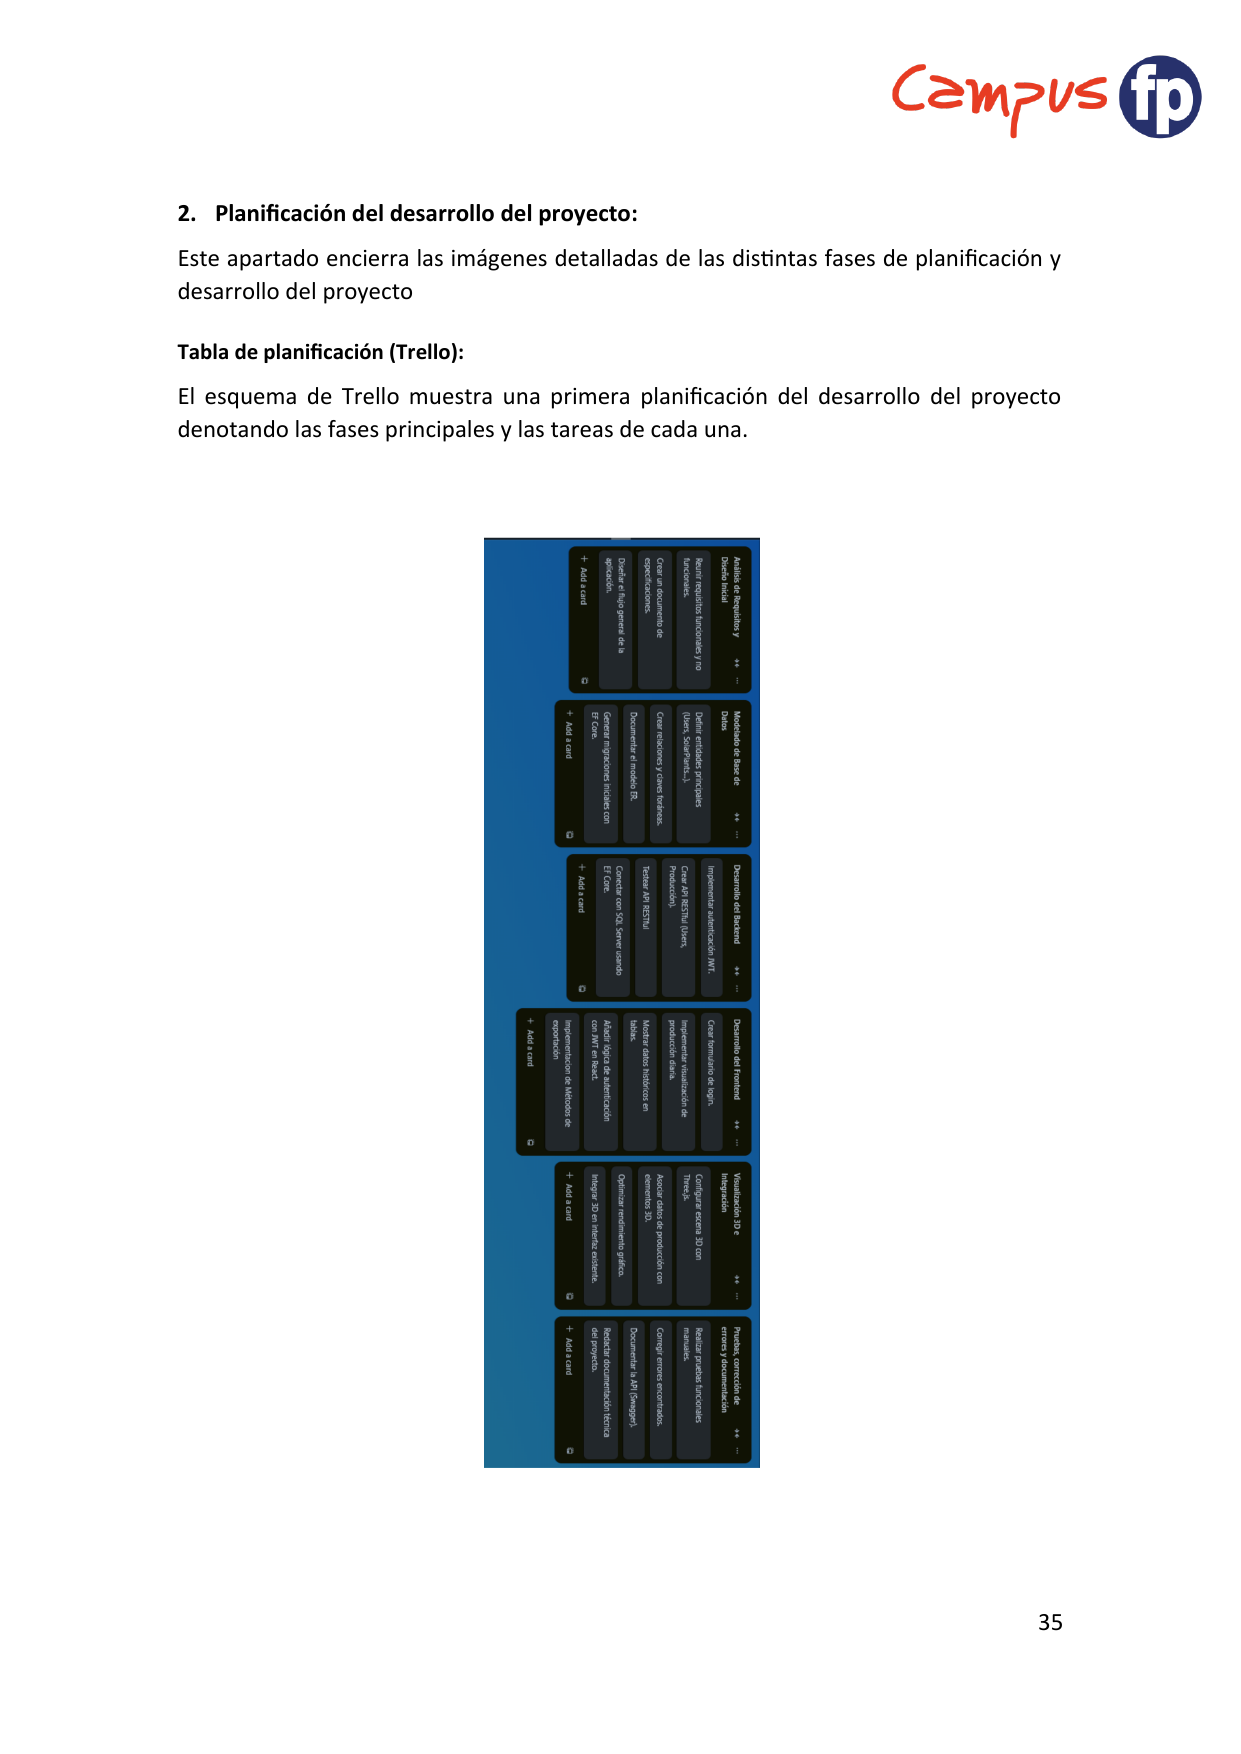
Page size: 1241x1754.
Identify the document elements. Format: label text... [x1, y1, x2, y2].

text Este apartado encierra las imágenes detalladas de las distintas fases de planificación y desarrollo del proyecto [177, 242, 1063, 306]
subtitle Planificación del desarrollo del proyecto: [177, 197, 1063, 227]
subtitle Tabla de planificación (Trello): [177, 337, 1063, 365]
picture [484, 539, 760, 1467]
picture [880, 25, 1215, 168]
text El esquema de Trello muestra una primera planificación del desarrollo del proyecto denotando las fases principales y las tareas de cada una. [177, 380, 1063, 443]
